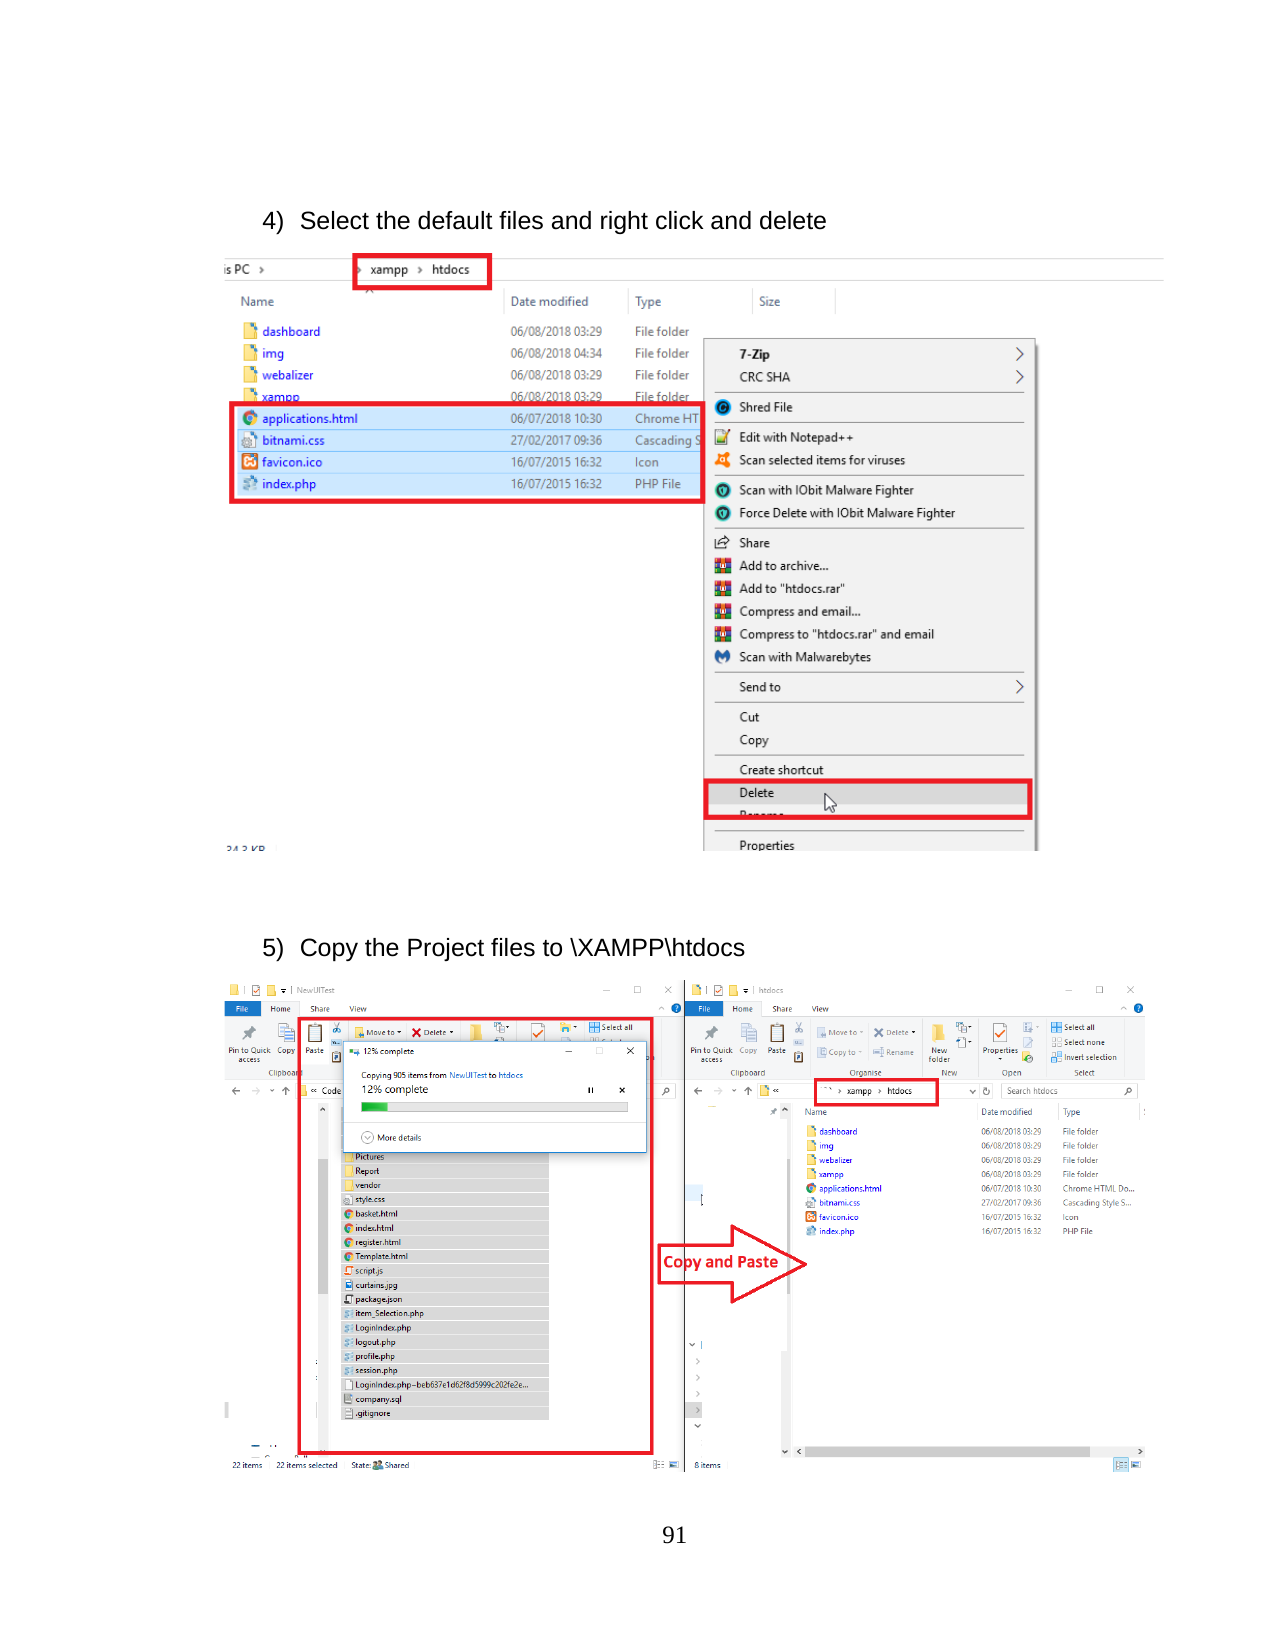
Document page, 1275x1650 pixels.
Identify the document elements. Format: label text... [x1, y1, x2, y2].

list Select the default files and right click and delete [262, 206, 1125, 234]
list Copy the Project files to \XAMPP\htdocs [262, 933, 1125, 961]
picture [224, 253, 1164, 851]
picture [224, 980, 1145, 1472]
